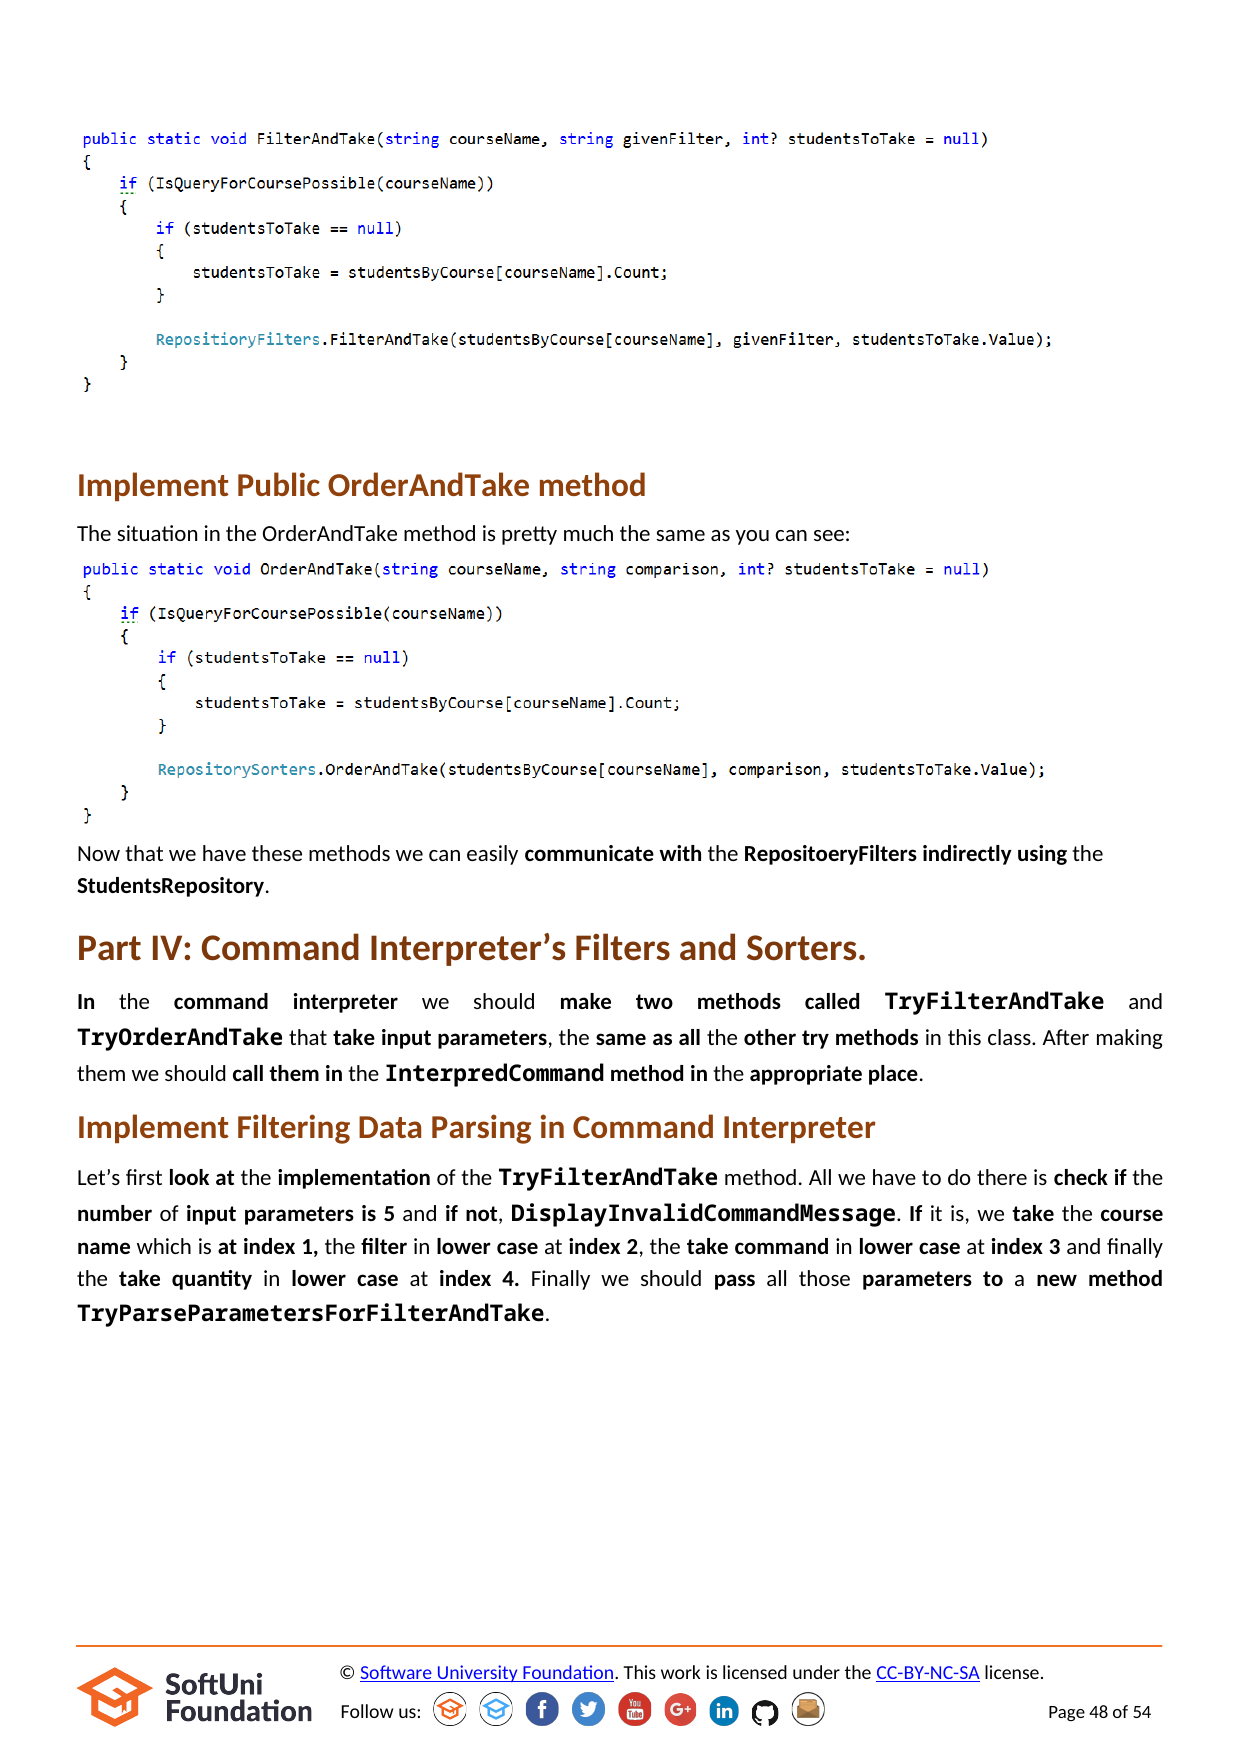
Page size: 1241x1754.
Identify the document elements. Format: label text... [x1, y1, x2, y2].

picture [479, 1692, 513, 1726]
picture [572, 1692, 605, 1726]
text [77, 95, 1163, 403]
picture [730, 1696, 739, 1705]
picture [791, 1692, 825, 1726]
subtitle Part IV: Command Interpreter’s Filters and Sorters. [77, 924, 1163, 970]
picture [433, 1692, 467, 1726]
text The situation in the OrderAndTake method is pretty much the same as you can see: [77, 519, 1163, 547]
subtitle Implement Filtering Data Parsing in Command Interpreter [77, 1106, 1163, 1146]
picture [76, 1667, 312, 1727]
picture [76, 127, 1052, 403]
picture [664, 1693, 697, 1726]
picture [709, 1717, 718, 1726]
picture [752, 1700, 779, 1726]
picture [730, 1717, 739, 1726]
text In the command interpreter we should make two methods called TryFilterAndTake and TryOrderAndTake that take input parameters, the same as all the other try methods in this class. After making them we should call them in the InterpredCommand method in the appropriate place. [77, 985, 1163, 1088]
picture [618, 1692, 652, 1726]
picture [723, 1708, 732, 1717]
picture [709, 1696, 718, 1705]
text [77, 1161, 1163, 1328]
picture [76, 563, 1052, 835]
subtitle Implement Public OrderAndTake method [77, 464, 1163, 505]
picture [525, 1692, 559, 1726]
